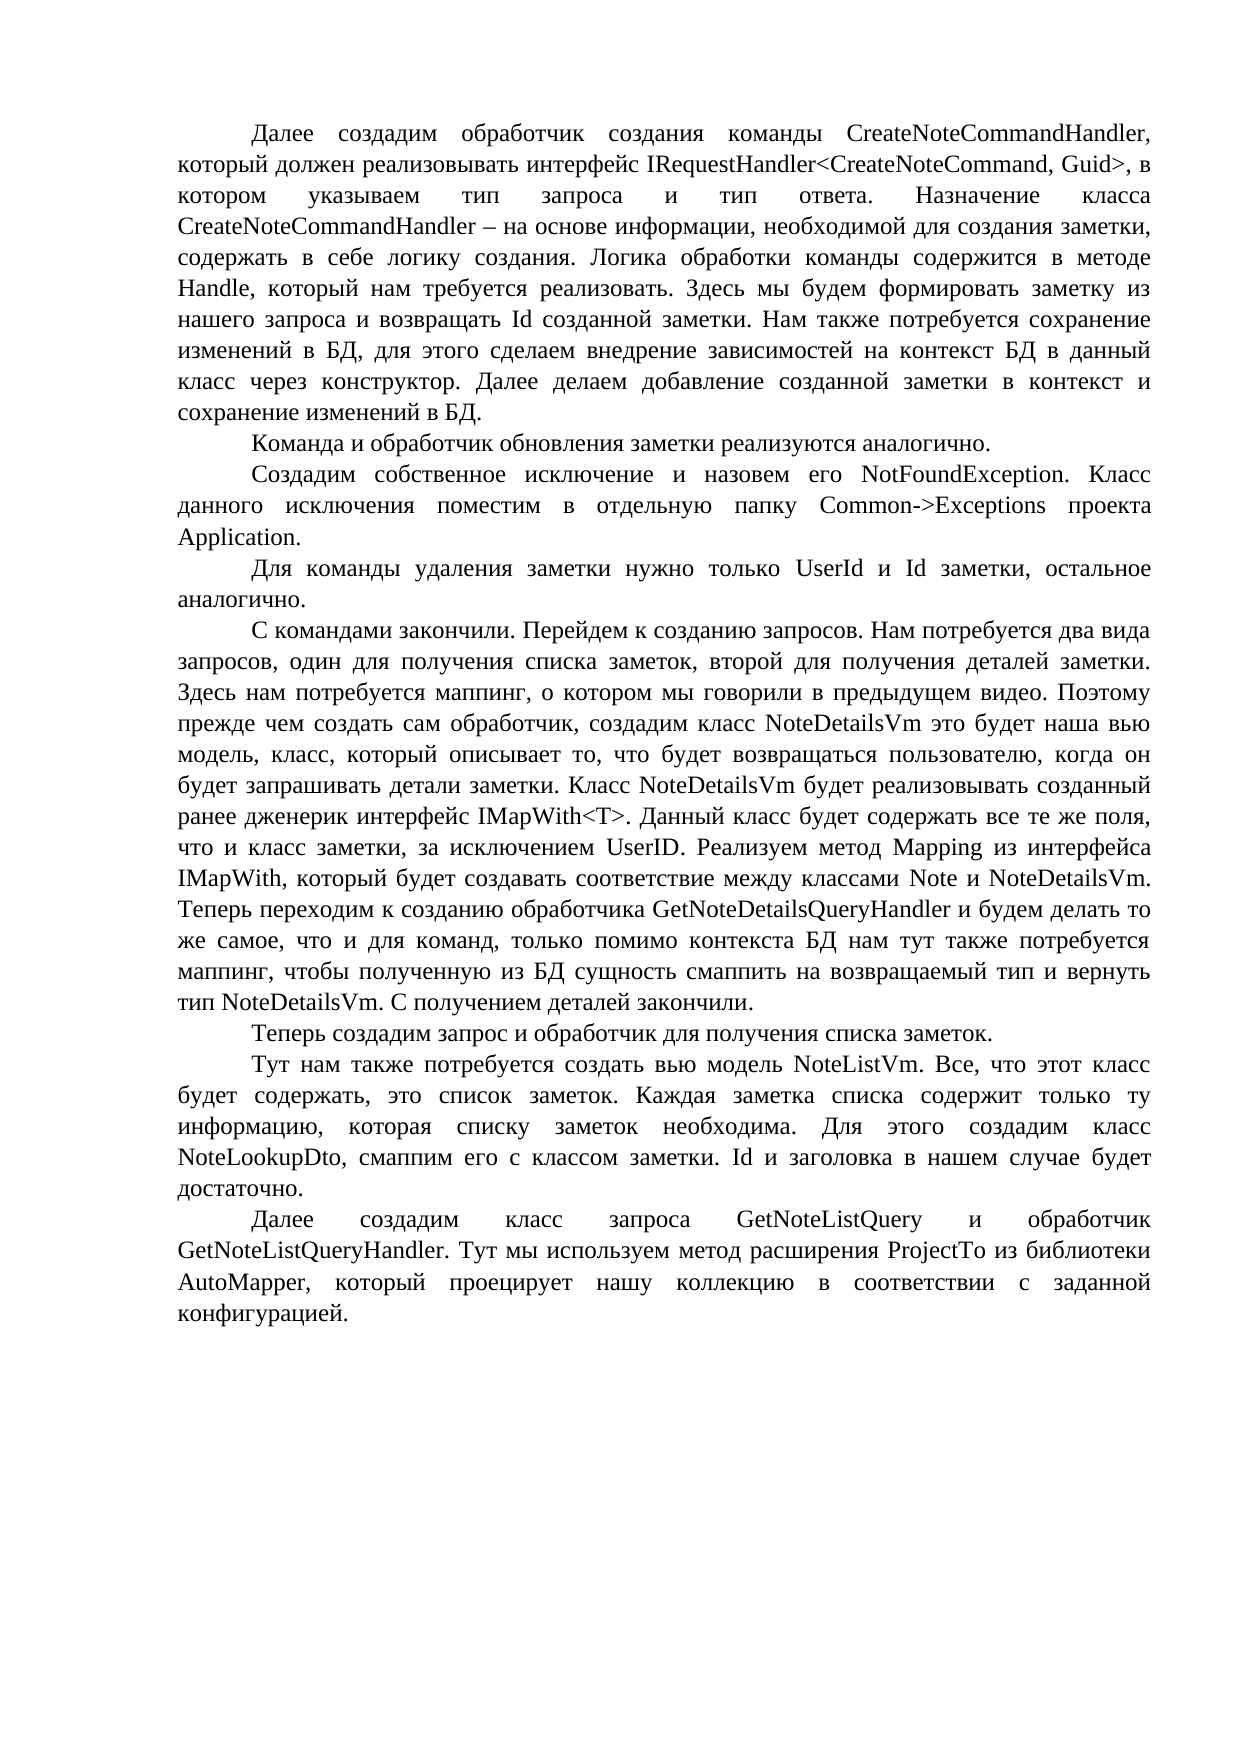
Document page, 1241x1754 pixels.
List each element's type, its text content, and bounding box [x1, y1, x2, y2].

text Тут нам также потребуется создать вью модель NoteListVm. Все, что этот класс будет содержать, это список заметок. Каждая заметка списка содержит только ту информацию, которая списку заметок необходима. Для этого создадим класс NoteLookupDto, смаппим его с классом заметки. Id и заголовка в нашем случае будет достаточно. [177, 1049, 1152, 1202]
text Команда и обработчик обновления заметки реализуются аналогично. [177, 428, 1152, 457]
text Далее создадим класс запроса GetNoteListQuery и обработчик GetNoteListQueryHandler. Тут мы используем метод расширения ProjectTo из библиотеки AutoMapper, который проецирует нашу коллекцию в соответствии с заданной конфигурацией. [177, 1204, 1152, 1326]
text Теперь создадим запрос и обработчик для получения списка заметок. [177, 1018, 1152, 1047]
text Создадим собственное исключение и назовем его NotFoundException. Класс данного исключения поместим в отдельную папку Common->Exceptions проекта Application. [177, 459, 1152, 550]
text С командами закончили. Перейдем к созданию запросов. Нам потребуется два вида запросов, один для получения списка заметок, второй для получения деталей заметки. Здесь нам потребуется маппинг, о котором мы говорили в предыдущем видео. Поэтому прежде чем создать сам обработчик, создадим класс NoteDetailsVm это будет наша вью модель, класс, который описывает то, что будет возвращаться пользователю, когда он будет запрашивать детали заметки. Класс NoteDetailsVm будет реализовывать созданный ранее дженерик интерфейс IMapWith<Т>. Данный класс будет содержать все те же поля, что и класс заметки, за исключением UserID. Реализуем метод Mapping из интерфейса IMapWith, который будет создавать соответствие между классами Note и NoteDetailsVm. Теперь переходим к созданию обработчика GetNoteDetailsQueryHandler и будем делать то же самое, что и для команд, только помимо контекста БД нам тут также потребуется маппинг, чтобы полученную из БД сущность смаппить на возвращаемый тип и вернуть тип NoteDetailsVm. С получением деталей закончили. [177, 615, 1152, 1016]
text Далее создадим обработчик создания команды CreateNoteCommandHandler, который должен реализовывать интерфейс IRequestHandler<CreateNoteCommand, Guid>, в котором указываем тип запроса и тип ответа. Назначение класса CreateNoteCommandHandler – на основе информации, необходимой для создания заметки, содержать в себе логику создания. Логика обработки команды содержится в методе Handle, который нам требуется реализовать. Здесь мы будем формировать заметку из нашего запроса и возвращать Id созданной заметки. Нам также потребуется сохранение изменений в БД, для этого сделаем внедрение зависимостей на контекст БД в данный класс через конструктор. Далее делаем добавление созданной заметки в контекст и сохранение изменений в БД. [177, 118, 1152, 426]
text Для команды удаления заметки нужно только UserId и Id заметки, остальное аналогично. [177, 553, 1152, 612]
